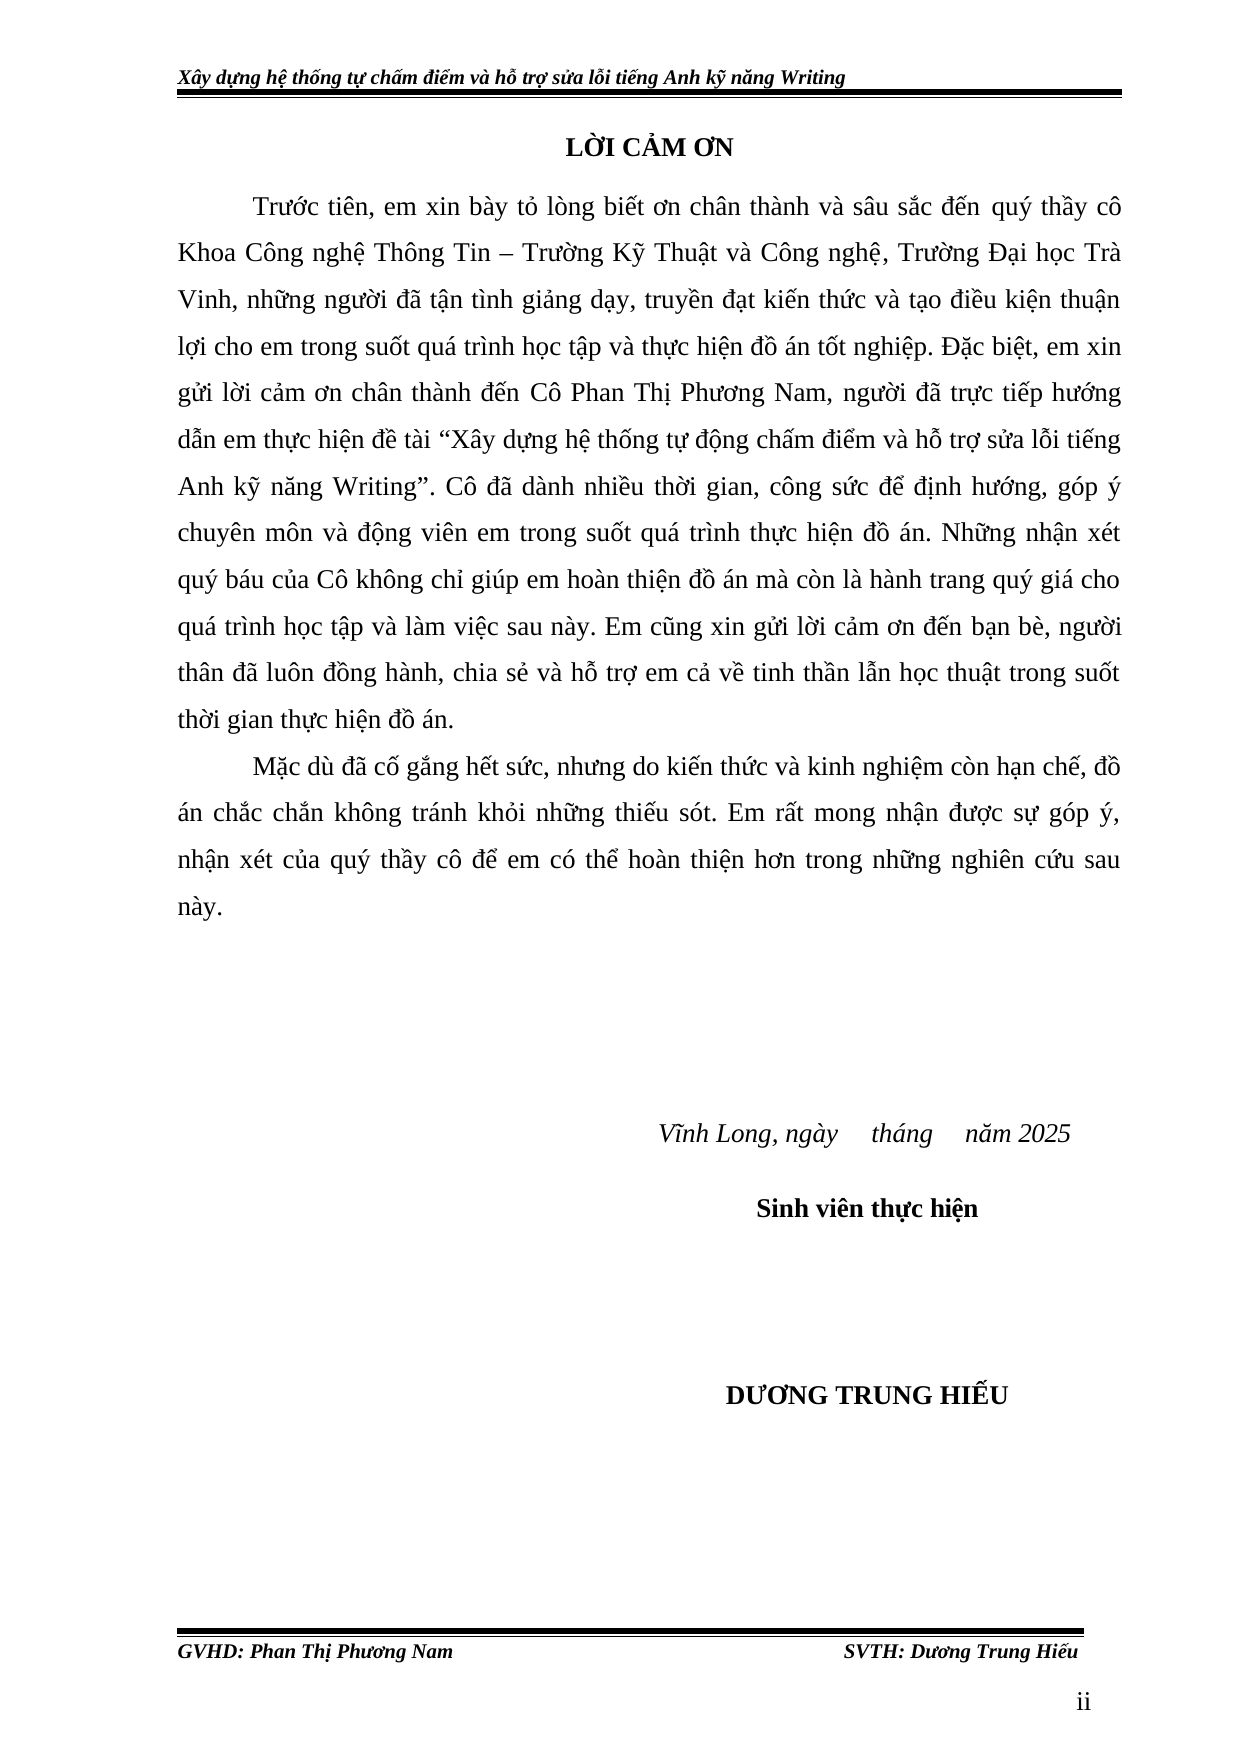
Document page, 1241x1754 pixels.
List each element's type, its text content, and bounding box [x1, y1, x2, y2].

text Vĩnh Long, ngày tháng năm 2025 [610, 1118, 1122, 1149]
text Trước tiên, em xin bày tỏ lòng biết ơn chân thành và sâu sắc đến quý thầy cô Khoa Công nghệ Thông Tin – Trường Kỹ Thuật và Công nghệ, Trường Đại học Trà Vinh, những người đã tận tình giảng dạy, truyền đạt kiến thức và tạo điều kiện thuận lợi cho em trong suốt quá trình học tập và thực hiện đồ án tốt nghiệp. Đặc biệt, em xin gửi lời cảm ơn chân thành đến Cô Phan Thị Phương Nam, người đã trực tiếp hướng dẫn em thực hiện đề tài “Xây dựng hệ thống tự động chấm điểm và hỗ trợ sửa lỗi tiếng Anh kỹ năng Writing”. Cô đã dành nhiều thời gian, công sức để định hướng, góp ý chuyên môn và động viên em trong suốt quá trình thực hiện đồ án. Những nhận xét quý báu của Cô không chỉ giúp em hoàn thiện đồ án mà còn là hành trang quý giá cho quá trình học tập và làm việc sau này. Em cũng xin gửi lời cảm ơn đến bạn bè, người thân đã luôn đồng hành, chia sẻ và hỗ trợ em cả về tinh thần lẫn học thuật trong suốt thời gian thực hiện đồ án. [177, 190, 1122, 734]
subtitle LỜI CẢM ƠN [177, 131, 1122, 162]
text DƯƠNG TRUNG HIẾU [612, 1379, 1122, 1410]
text Sinh viên thực hiện [613, 1192, 1122, 1223]
text Mặc dù đã cố gắng hết sức, nhưng do kiến thức và kinh nghiệm còn hạn chế, đồ án chắc chắn không tránh khỏi những thiếu sót. Em rất mong nhận được sự góp ý, nhận xét của quý thầy cô để em có thể hoàn thiện hơn trong những nghiên cứu sau này. [177, 750, 1122, 921]
